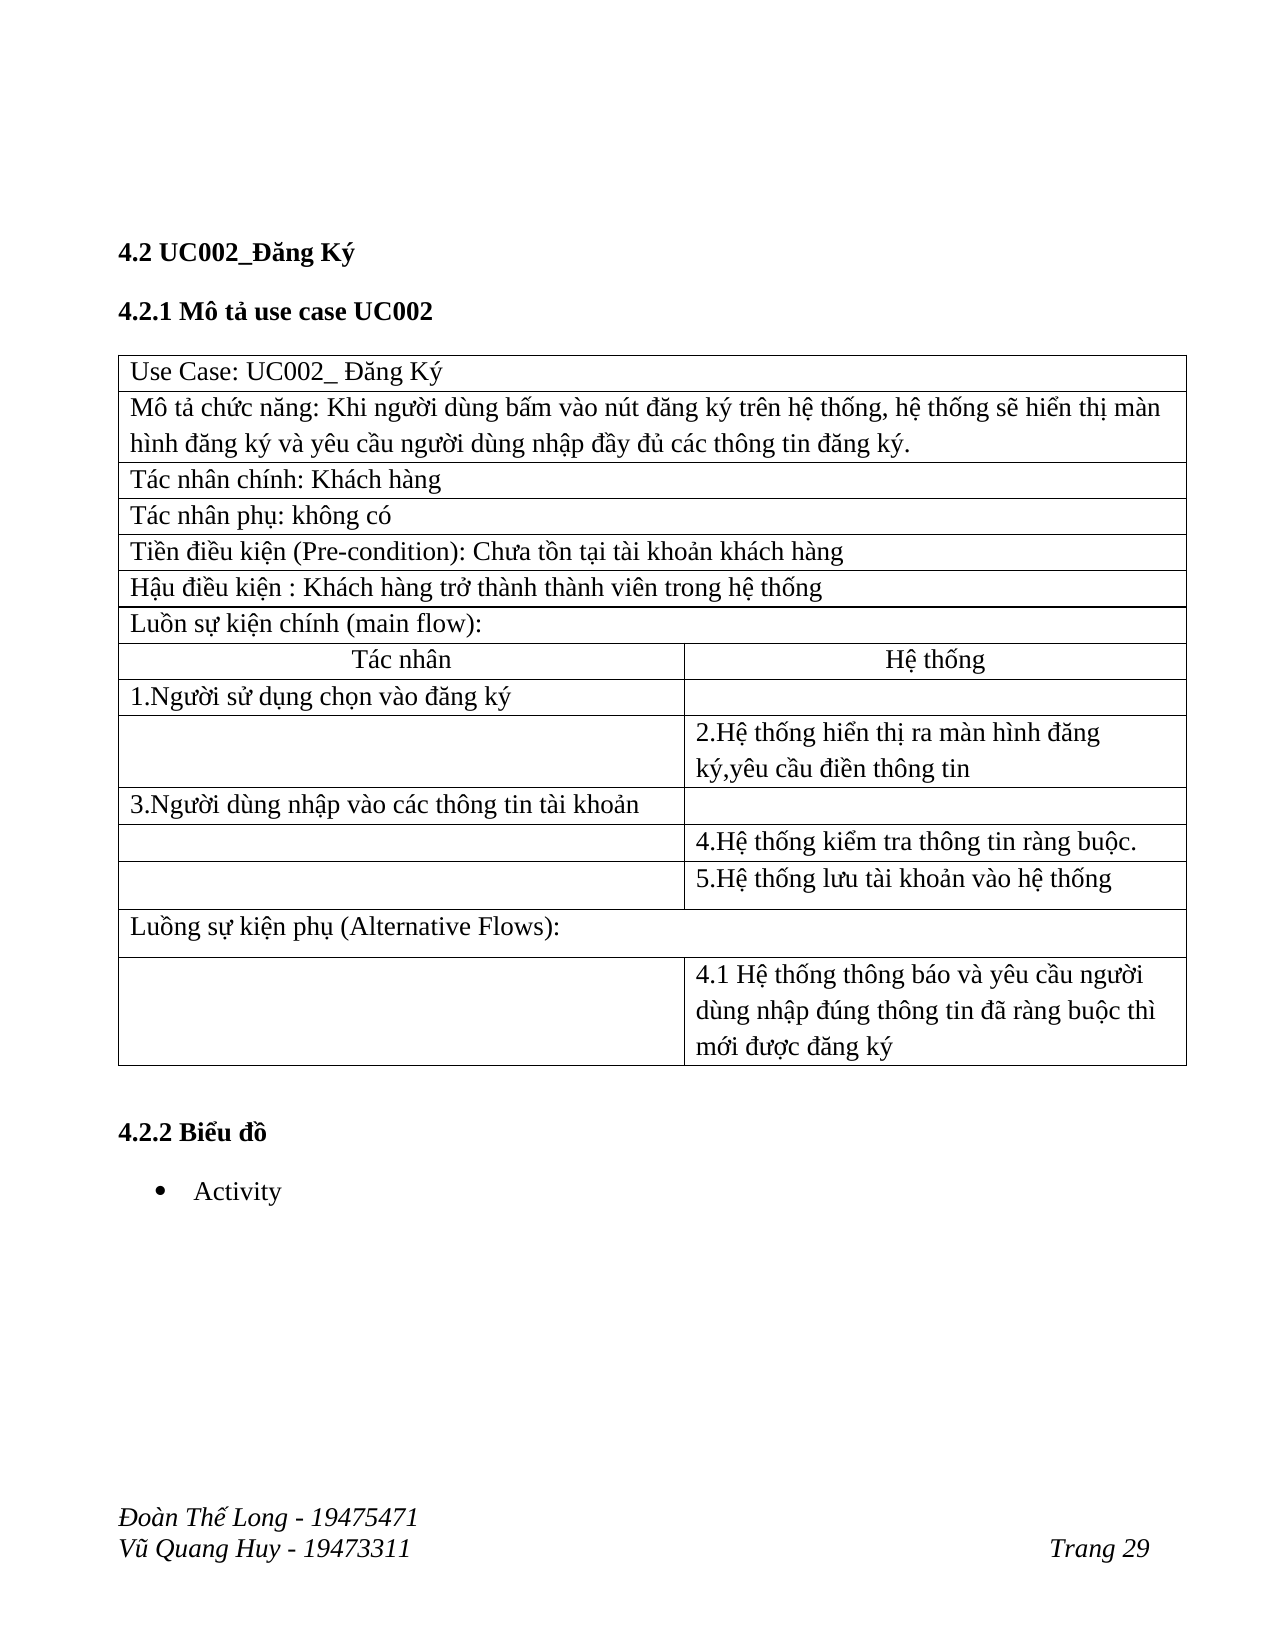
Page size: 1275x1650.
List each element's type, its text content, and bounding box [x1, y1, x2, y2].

table_cell Luồng sự kiện phụ (Alternative Flows): [119, 910, 1186, 957]
table_cell Hệ thống [685, 644, 1186, 678]
table_cell Luồn sự kiện chính (main flow): [119, 608, 1186, 642]
table_cell Tiền điều kiện (Pre-condition): Chưa tồn tại tài khoản khách hàng [119, 535, 1186, 570]
subtitle 4.2.2 Biểu đồ [118, 1116, 1186, 1147]
table_cell Hậu điều kiện : Khách hàng trở thành thành viên trong hệ thống [119, 571, 1186, 606]
table_header Use Case: UC002_ Đăng Ký [119, 356, 1186, 391]
table_cell [119, 716, 684, 787]
table_cell 4.Hệ thống kiểm tra thông tin ràng buộc. [685, 825, 1186, 861]
list Activity [156, 1175, 1186, 1206]
table_cell Tác nhân phụ: không có [119, 499, 1186, 534]
table_cell 4.1 Hệ thống thông báo và yêu cầu người dùng nhập đúng thông tin đã ràng buộc thì mới được đăng ký [685, 958, 1186, 1064]
subtitle 4.2.1 Mô tả use case UC002 [118, 295, 1186, 326]
table_cell 5.Hệ thống lưu tài khoản vào hệ thống [685, 862, 1186, 909]
table_cell [119, 862, 684, 909]
subtitle 4.2 UC002_Đăng Ký [118, 236, 1186, 267]
table_cell [119, 958, 684, 1064]
table_cell [119, 825, 684, 861]
table_cell Mô tả chức năng: Khi người dùng bấm vào nút đăng ký trên hệ thống, hệ thống sẽ hiển thị màn hình đăng ký và yêu cầu người dùng nhập đầy đủ các thông tin đăng ký. [119, 392, 1186, 462]
table_cell 3.Người dùng nhập vào các thông tin tài khoản [119, 788, 684, 824]
table_cell 1.Người sử dụng chọn vào đăng ký [119, 680, 684, 715]
table_cell Tác nhân [119, 644, 684, 678]
table_cell Tác nhân chính: Khách hàng [119, 463, 1186, 498]
table_cell [685, 788, 1186, 824]
table_cell [685, 680, 1186, 715]
table_cell 2.Hệ thống hiển thị ra màn hình đăng ký,yêu cầu điền thông tin [685, 716, 1186, 787]
